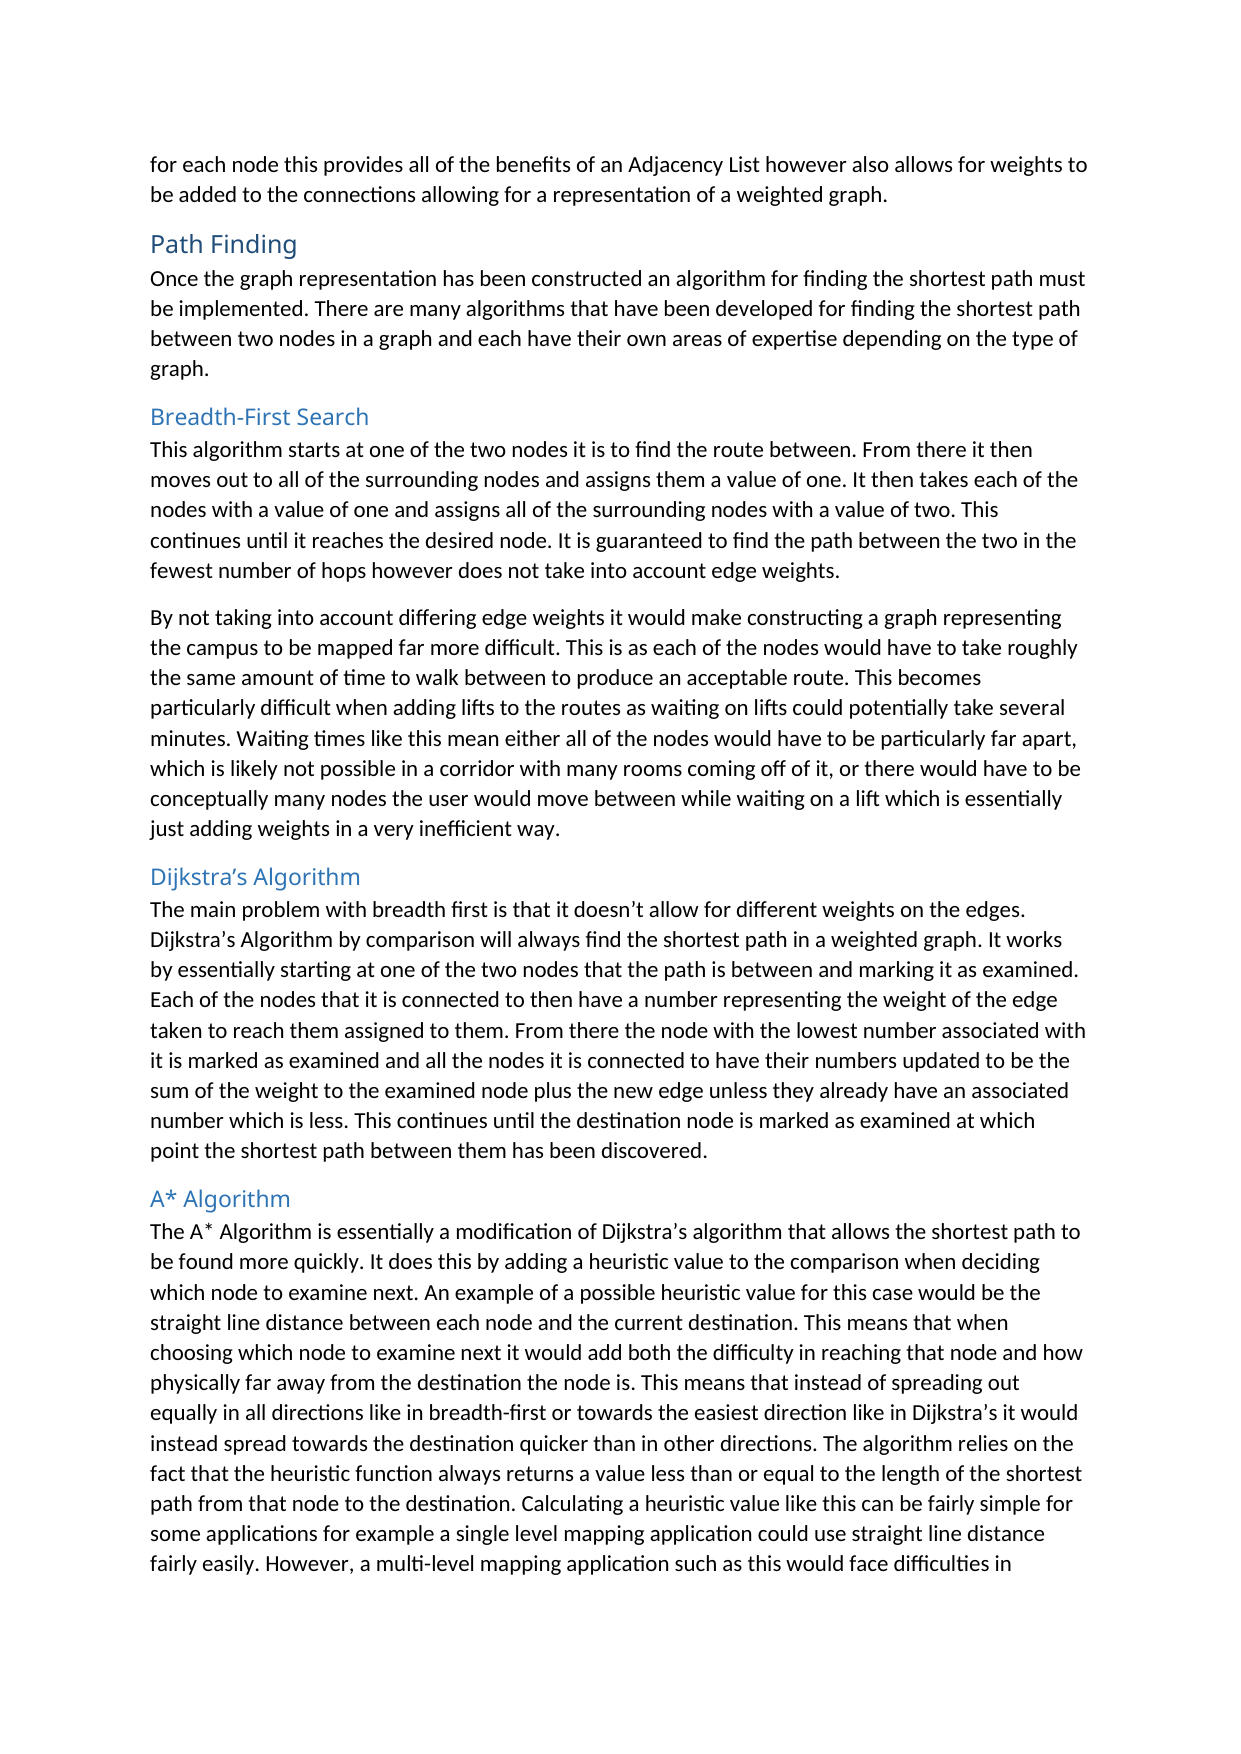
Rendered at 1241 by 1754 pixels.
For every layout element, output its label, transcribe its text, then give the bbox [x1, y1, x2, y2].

text This algorithm starts at one of the two nodes it is to find the route between. From there it then moves out to all of the surrounding nodes and assigns them a value of one. It then takes each of the nodes with a value of one and assigns all of the surrounding nodes with a value of two. This continues until it reaches the desired node. It is guaranteed to find the path between the two in the fewest number of hops however does not take into account edge weights. [150, 435, 1090, 584]
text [150, 1217, 1090, 1577]
subtitle A* Algorithm [150, 1183, 1090, 1215]
subtitle Dijkstra’s Algorithm [150, 861, 1090, 892]
text By not taking into account differing edge weights it would make constructing a graph representing the campus to be mapped far more difficult. This is as each of the nodes would have to take roughly the same amount of time to walk between to produce an acceptable route. This becomes particularly difficult when adding lifts to the routes as waiting on lifts could potentially take several minutes. Waiting times like this mean either all of the nodes would have to be particularly far apart, which is likely not possible in a corridor with many rooms coming off of it, or there would have to be conceptually many nodes the user would move between while waiting on a lift which is essentially just adding weights in a very inefficient way. [150, 603, 1090, 842]
subtitle Breadth-First Search [150, 401, 1090, 433]
subtitle Path Finding [150, 227, 1090, 261]
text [150, 150, 1090, 208]
text The main problem with breadth first is that it doesn’t allow for different weights on the edges. Dijkstra’s Algorithm by comparison will always find the shortest path in a weighted graph. It works by essentially starting at one of the two nodes that the path is between and marking it as examined. Each of the nodes that it is connected to then have a number representing the weight of the edge taken to reach them assigned to them. From there the node with the lowest number associated with it is marked as examined and all the nodes it is connected to have their numbers updated to be the sum of the weight to the examined node plus the new edge unless they already have an associated number which is less. This continues until the destination node is marked as examined at which point the shortest path between them has been discovered. [150, 895, 1090, 1164]
text Once the graph representation has been constructed an algorithm for finding the shortest path must be implemented. There are many algorithms that have been developed for finding the shortest path between two nodes in a graph and each have their own areas of expertise depending on the type of graph. [150, 264, 1090, 382]
